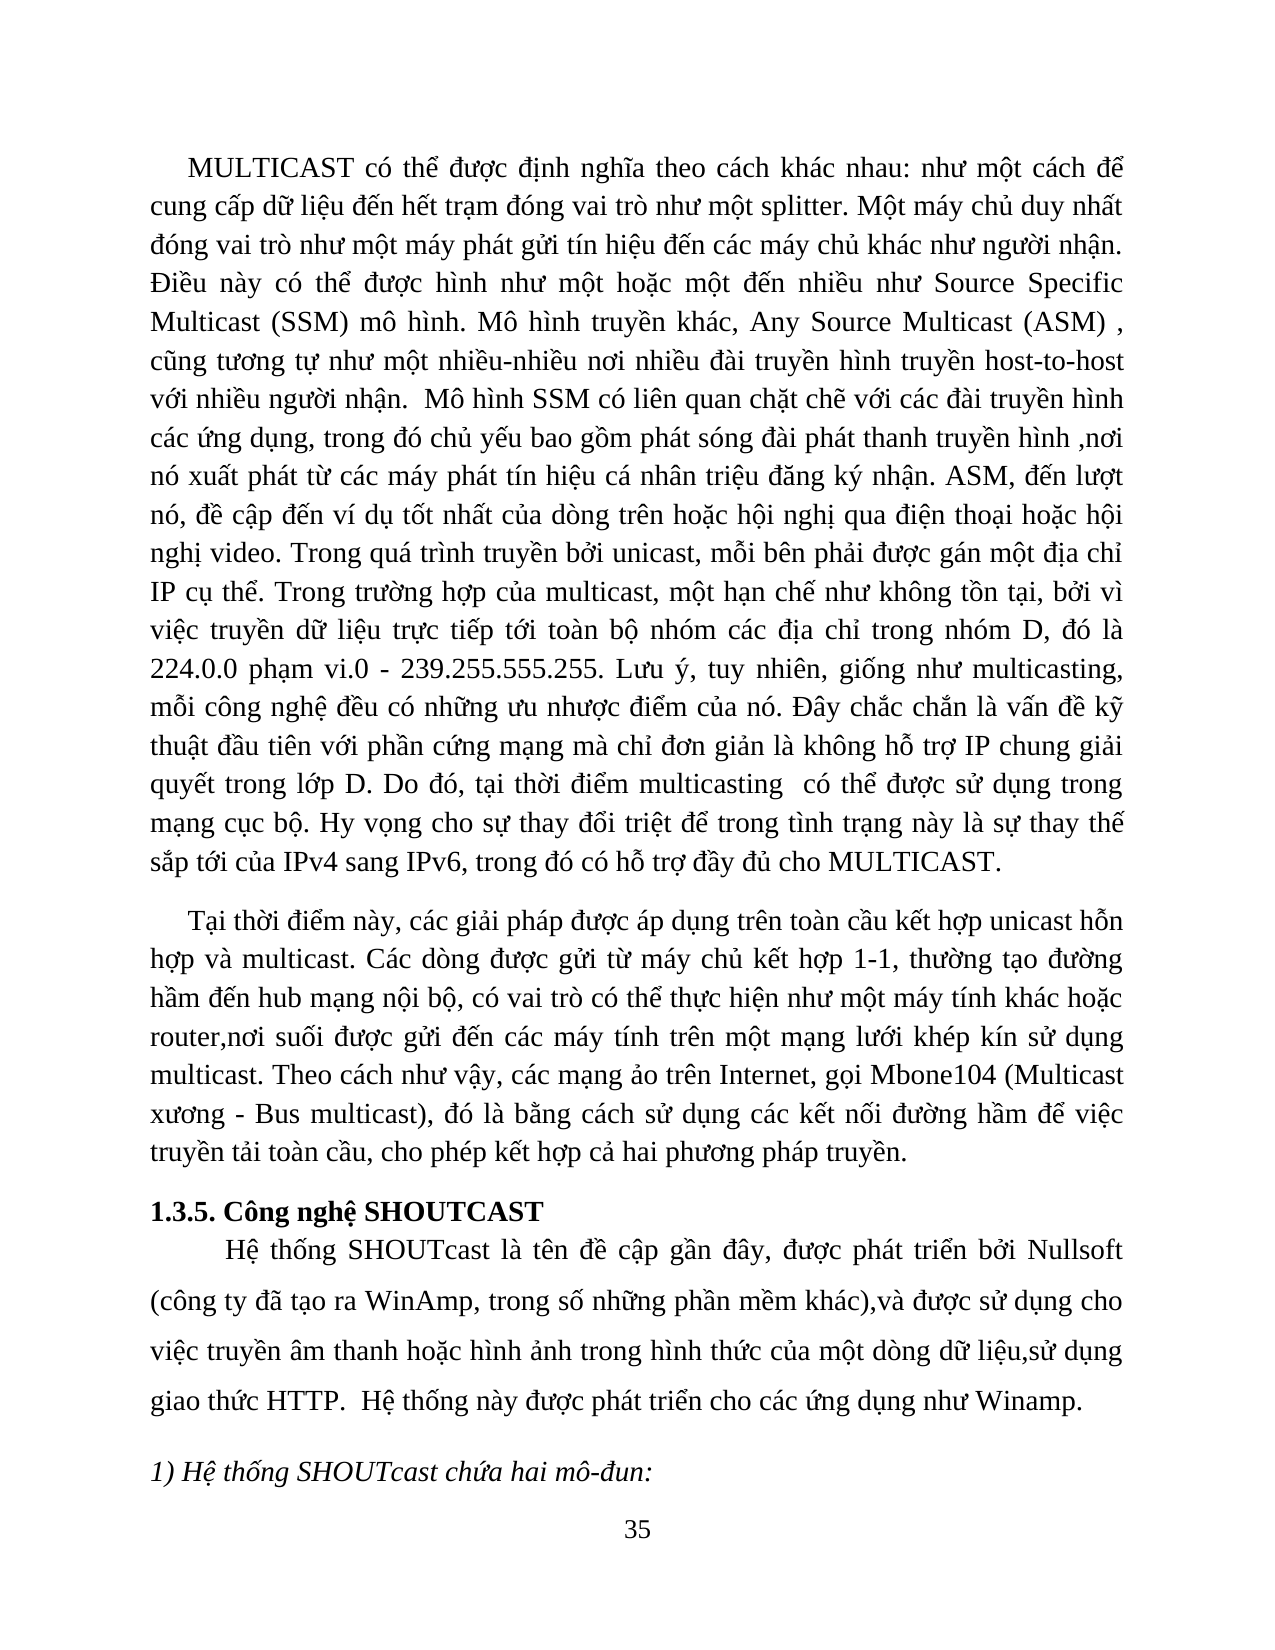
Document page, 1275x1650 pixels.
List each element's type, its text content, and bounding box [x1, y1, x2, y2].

text Tại thời điểm này, các giải pháp được áp dụng trên toàn cầu kết hợp unicast hỗn hợp và multicast. Các dòng được gửi từ máy chủ kết hợp 1-1, thường tạo đường hầm đến hub mạng nội bộ, có vai trò có thể thực hiện như một máy tính khác hoặc router,nơi suối được gửi đến các máy tính trên một mạng lưới khép kín sử dụng multicast. Theo cách như vậy, các mạng ảo trên Internet, gọi Mbone104 (Multicast xương - Bus multicast), đó là bằng cách sử dụng các kết nối đường hầm để việc truyền tải toàn cầu, cho phép kết hợp cả hai phương pháp truyền. [150, 903, 1125, 1168]
text Hệ thống SHOUTcast là tên đề cập gần đây, được phát triển bởi Nullsoft (công ty đã tạo ra WinAmp, trong số những phần mềm khác),và được sử dụng cho việc truyền âm thanh hoặc hình ảnh trong hình thức của một dòng dữ liệu,sử dụng giao thức HTTP. Hệ thống này được phát triển cho các ứng dụng như Winamp. [150, 1232, 1125, 1417]
text 1) Hệ thống SHOUTcast chứa hai mô-đun: [150, 1454, 1125, 1488]
subtitle 1.3.5. Công nghệ SHOUTCAST [150, 1194, 1125, 1227]
text MULTICAST có thể được định nghĩa theo cách khác nhau: như một cách để cung cấp dữ liệu đến hết trạm đóng vai trò như một splitter. Một máy chủ duy nhất đóng vai trò như một máy phát gửi tín hiệu đến các máy chủ khác như người nhận. Điều này có thể được hình như một hoặc một đến nhiều như Source Specific Multicast (SSM) mô hình. Mô hình truyền khác, Any Source Multicast (ASM) , cũng tương tự như một nhiều-nhiều nơi nhiều đài truyền hình truyền host-to-host với nhiều người nhận. Mô hình SSM có liên quan chặt chẽ với các đài truyền hình các ứng dụng, trong đó chủ yếu bao gồm phát sóng đài phát thanh truyền hình ,nơi nó xuất phát từ các máy phát tín hiệu cá nhân triệu đăng ký nhận. ASM, đến lượt nó, đề cập đến ví dụ tốt nhất của dòng trên hoặc hội nghị qua điện thoại hoặc hội nghị video. Trong quá trình truyền bởi unicast, mỗi bên phải được gán một địa chỉ IP cụ thể. Trong trường hợp của multicast, một hạn chế như không tồn tại, bởi vì việc truyền dữ liệu trực tiếp tới toàn bộ nhóm các địa chỉ trong nhóm D, đó là 224.0.0 phạm vi.0 - 239.255.555.255. Lưu ý, tuy nhiên, giống như multicasting, mỗi công nghệ đều có những ưu nhược điểm của nó. Đây chắc chắn là vấn đề kỹ thuật đầu tiên với phần cứng mạng mà chỉ đơn giản là không hỗ trợ IP chung giải quyết trong lớp D. Do đó, tại thời điểm multicasting có thể được sử dụng trong mạng cục bộ. Hy vọng cho sự thay đổi triệt để trong tình trạng này là sự thay thế sắp tới của IPv4 sang IPv6, trong đó có hỗ trợ đầy đủ cho MULTICAST. [150, 150, 1125, 877]
